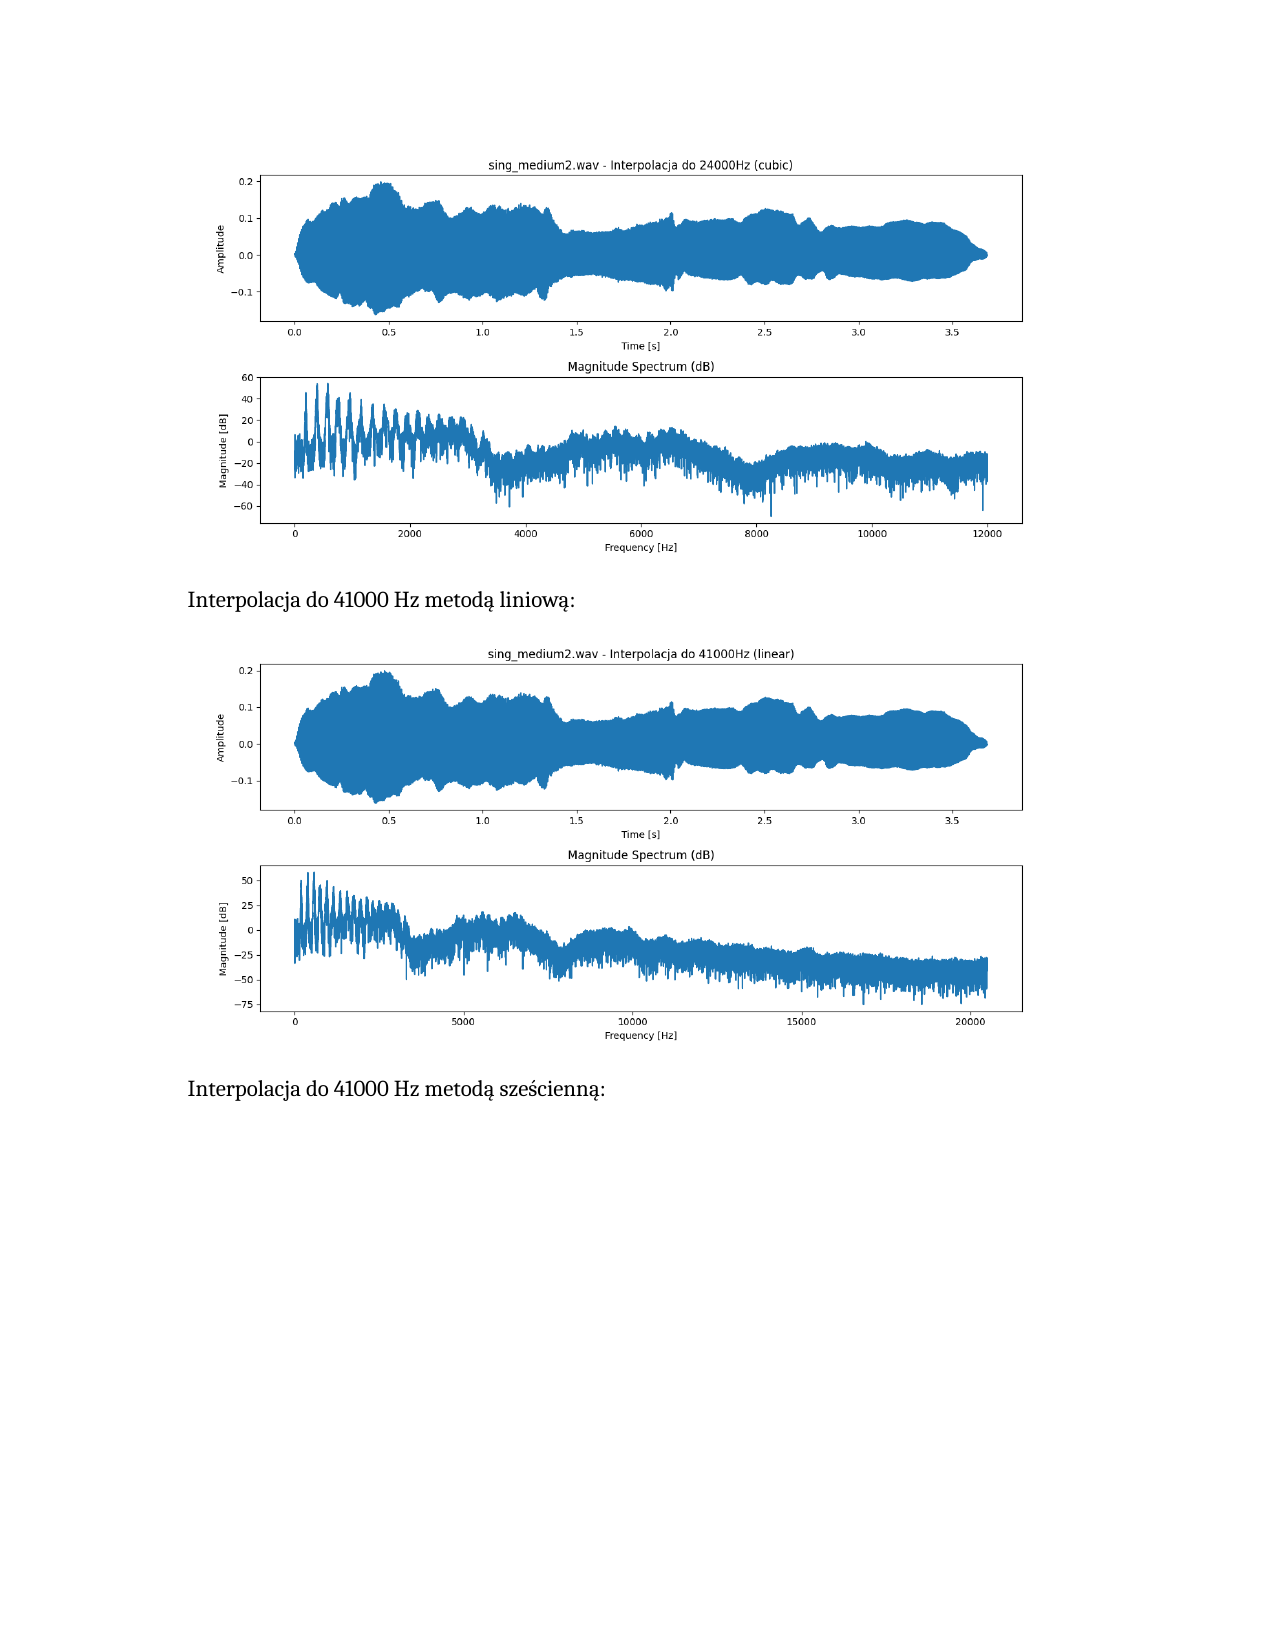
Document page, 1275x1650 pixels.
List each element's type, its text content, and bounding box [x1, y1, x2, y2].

text Interpolacja do 41000 Hz metodą liniową: [187, 587, 1087, 613]
picture [206, 638, 1032, 1051]
picture [206, 150, 1032, 563]
text Interpolacja do 41000 Hz metodą sześcienną: [187, 1075, 1087, 1102]
